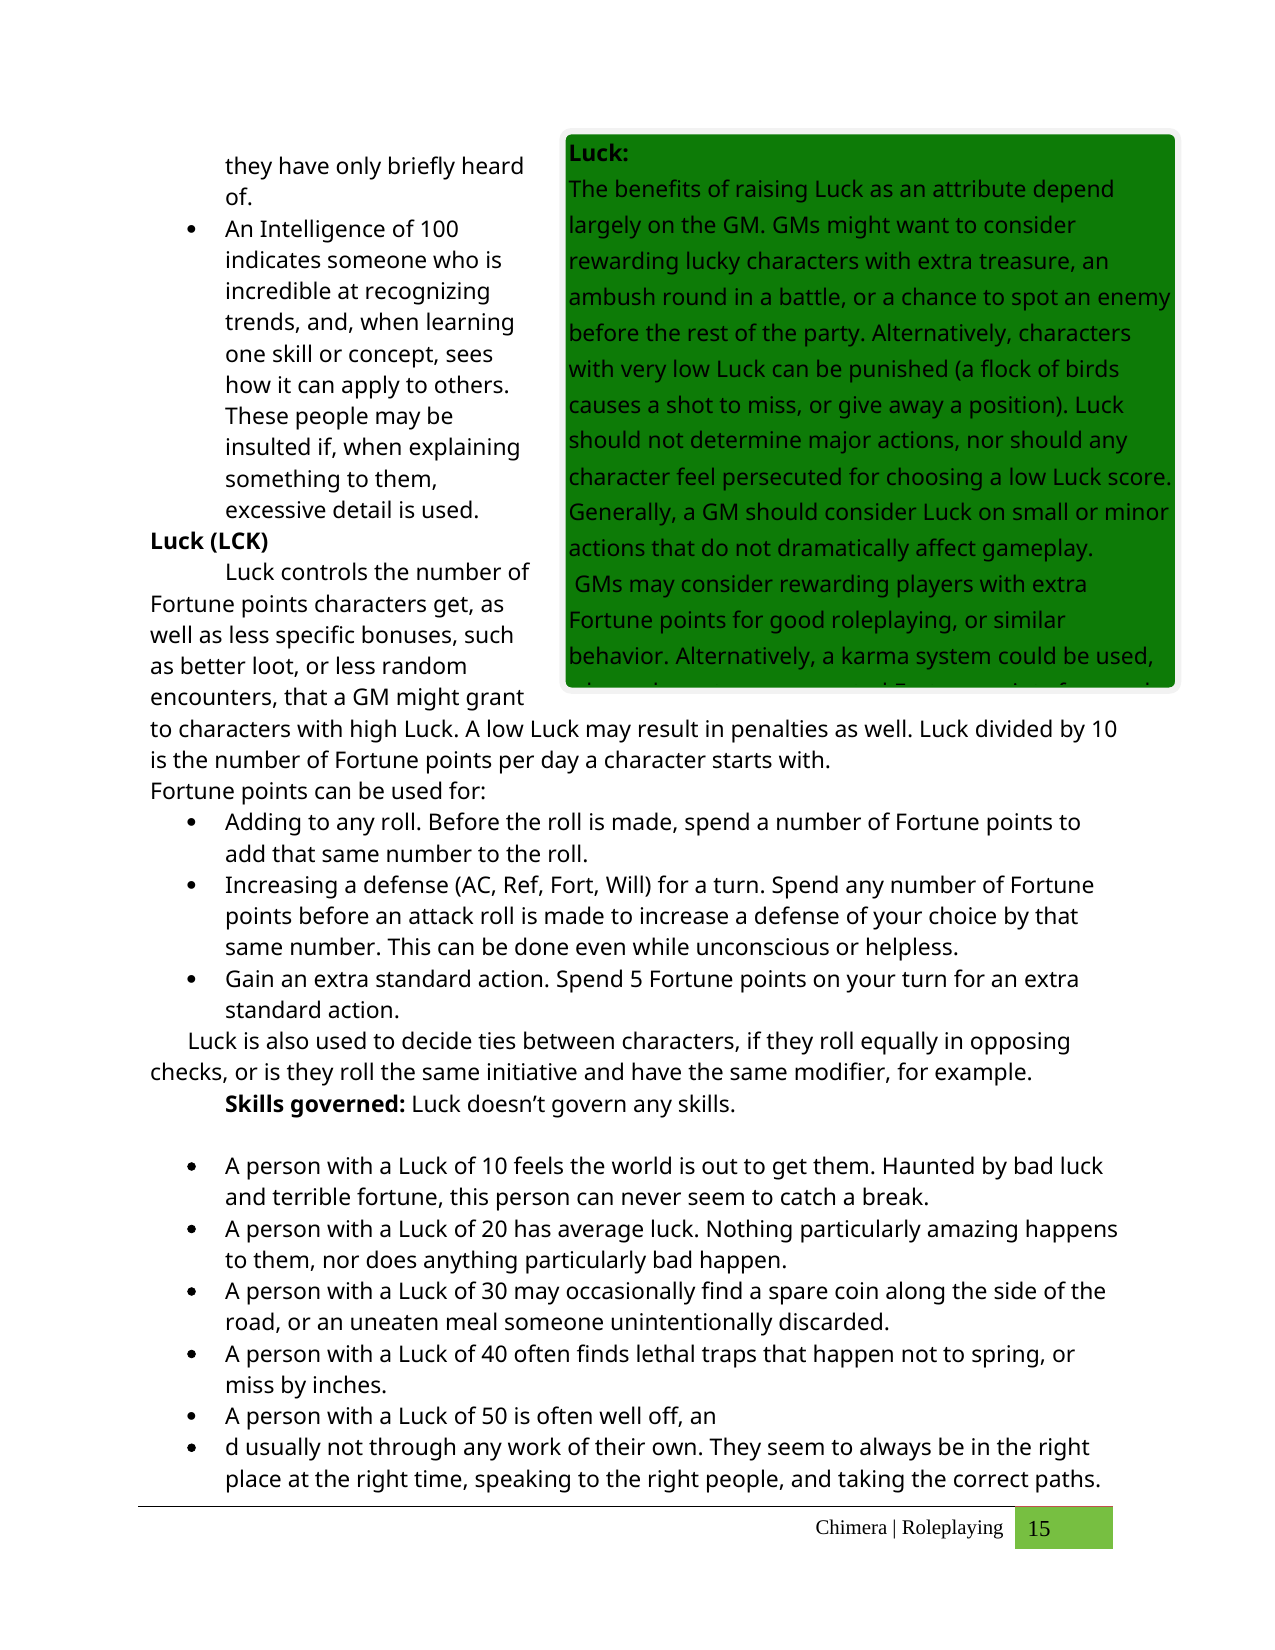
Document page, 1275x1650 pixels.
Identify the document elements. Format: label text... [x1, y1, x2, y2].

list A person with a Luck of 20 has average luck. Nothing particularly amazing happens to them, nor does anything particularly bad happen. [187, 1212, 1125, 1275]
text Luck is also used to decide ties between characters, if they roll equally in opposing checks, or is they roll the same initiative and have the same modifier, for example. [150, 1025, 1125, 1087]
list Adding to any roll. Before the roll is made, spend a number of Fortune points to add that same number to the roll. [187, 806, 1125, 869]
text Luck controls the number of Fortune points characters get, as well as less specific bonuses, such as better loot, or less random encounters, that a GM might grant to characters with high Luck. A low Luck may result in penalties as well. Luck divided by 10 is the number of Fortune points per day a character starts with. [150, 556, 1125, 775]
text Skills governed: Luck doesn’t govern any skills. [150, 1087, 1125, 1119]
text Fortune points can be used for: [150, 775, 1125, 806]
list A person with a Luck of 50 is often well off, an [187, 1400, 1125, 1431]
list Gain an extra standard action. Spend 5 Fortune points on your turn for an extra standard action. [187, 962, 1125, 1025]
text Luck (LCK) [150, 525, 559, 556]
list Increasing a defense (AC, Ref, Fort, Will) for a turn. Spend any number of Fortune points before an attack roll is made to increase a defense of your choice by that same number. This can be done even while unconscious or helpless. [187, 869, 1125, 962]
list An Intelligence of 100 indicates someone who is incredible at recognizing trends, and, when learning one skill or concept, sees how it can apply to others. These people may be insulted if, when explaining something to them, excessive detail is used. [187, 212, 559, 525]
list A person with a Luck of 30 may occasionally find a spare coin along the side of the road, or an uneaten meal someone unintentionally discarded. [187, 1275, 1125, 1337]
list A person with a Luck of 40 often finds lethal traps that happen not to spring, or miss by inches. [187, 1337, 1125, 1400]
list A person with a Luck of 10 feels the world is out to get them. Haunted by bad luck and terrible fortune, this person can never seem to catch a break. [187, 1150, 1125, 1212]
list d usually not through any work of their own. They seem to always be in the right place at the right time, speaking to the right people, and taking the correct paths. [187, 1431, 1125, 1494]
